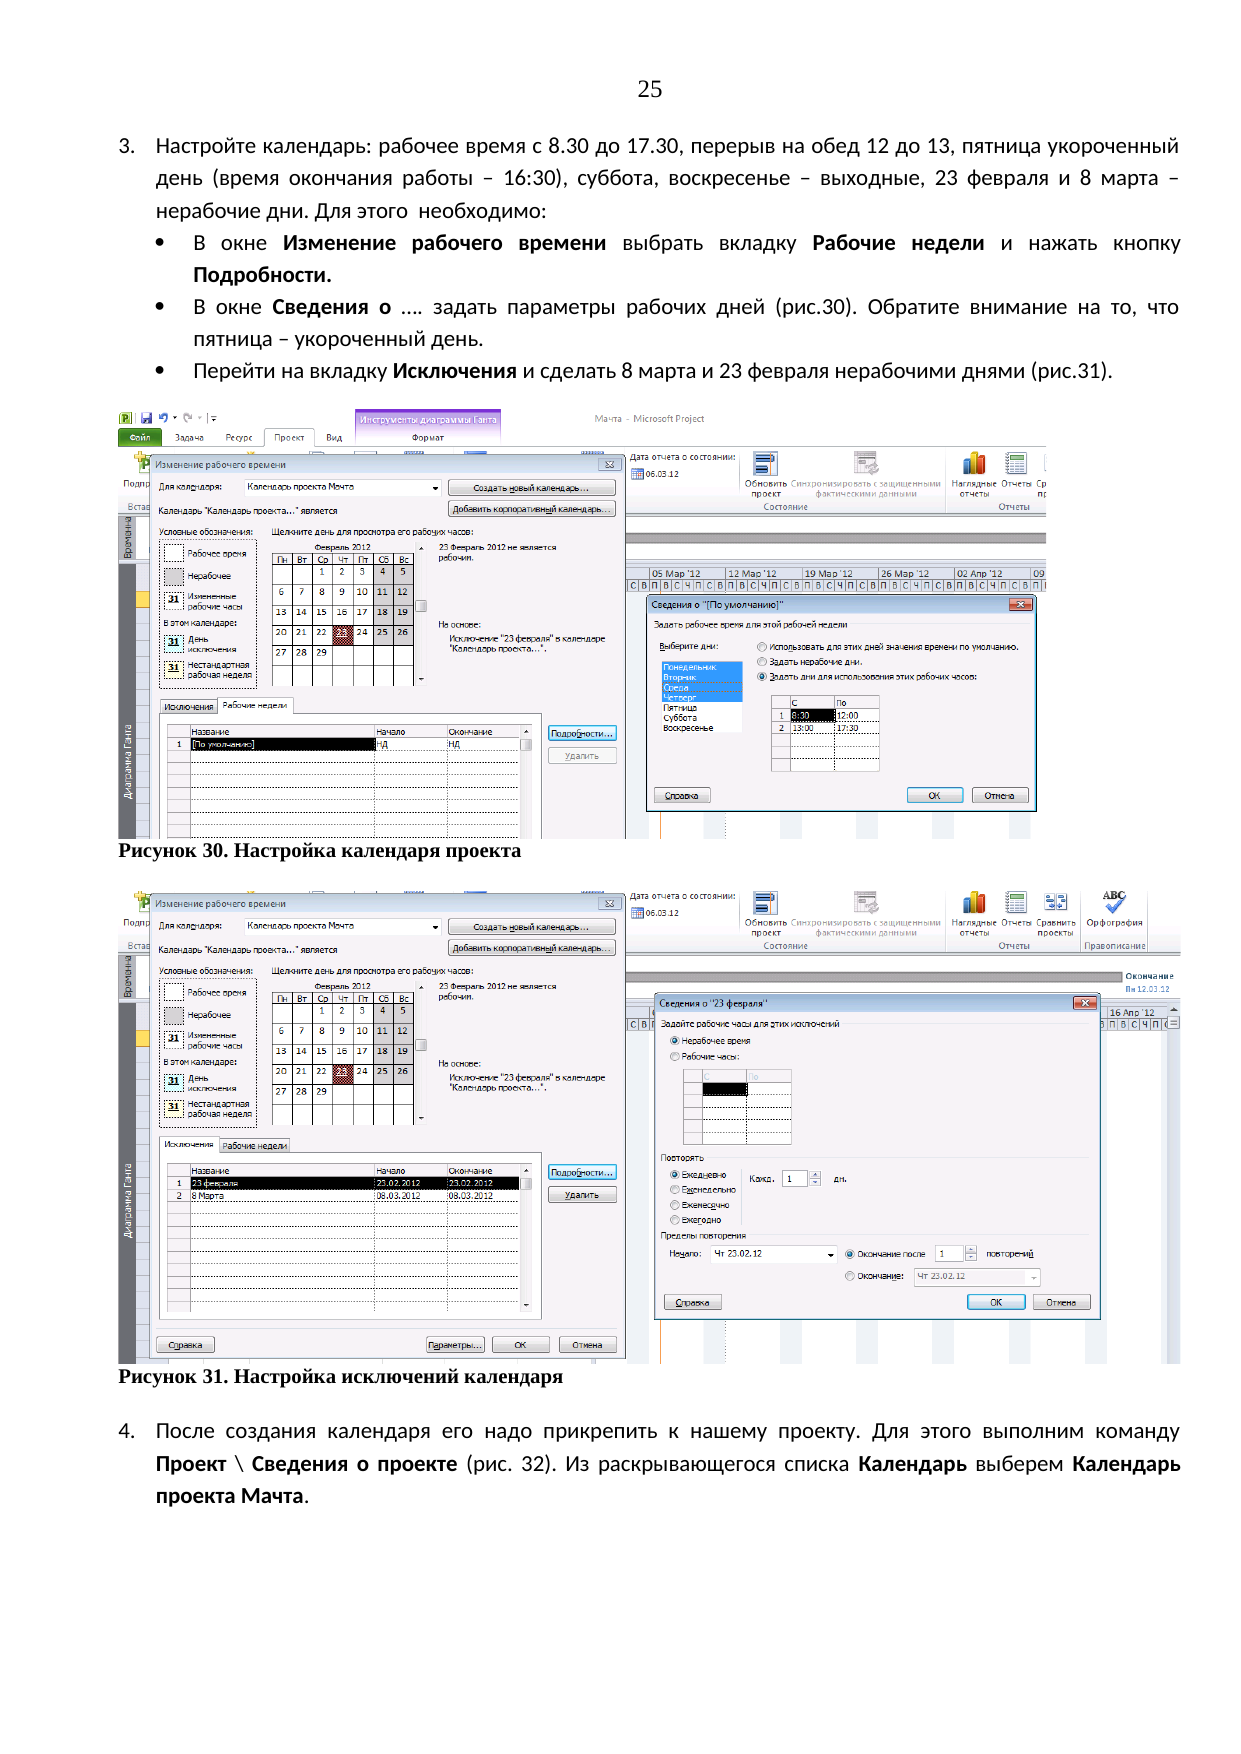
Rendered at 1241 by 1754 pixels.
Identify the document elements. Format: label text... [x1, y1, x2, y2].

picture [118, 891, 1181, 1364]
list После создания календаря его надо прикрепить к нашему проекту. Для этого выполним команду Проект \ Сведения о проекте (рис. 32). Из раскрывающегося списка Календарь выберем Календарь проекта Мачта. [118, 1417, 1181, 1509]
list Перейти на вкладку Исключения и сделать 8 марта и 23 февраля нерабочими днями (рис.31). [156, 357, 1181, 385]
list В окне Изменение рабочего времени выбрать вкладку Рабочие недели и нажать кнопку Подробности. [156, 228, 1181, 288]
list В окне Сведения о …. задать параметры рабочих дней (рис.30). Обратите внимание на то, что пятница – укороченный день. [156, 292, 1181, 352]
picture [118, 409, 1047, 839]
list Настройте календарь: рабочее время с 8.30 до 17.30, перерыв на обед 12 до 13, пятница укороченный день (время окончания работы – 16:30), суббота, воскресенье – выходные, 23 февраля и 8 марта – нерабочие дни. Для этого необходимо: [118, 131, 1181, 224]
